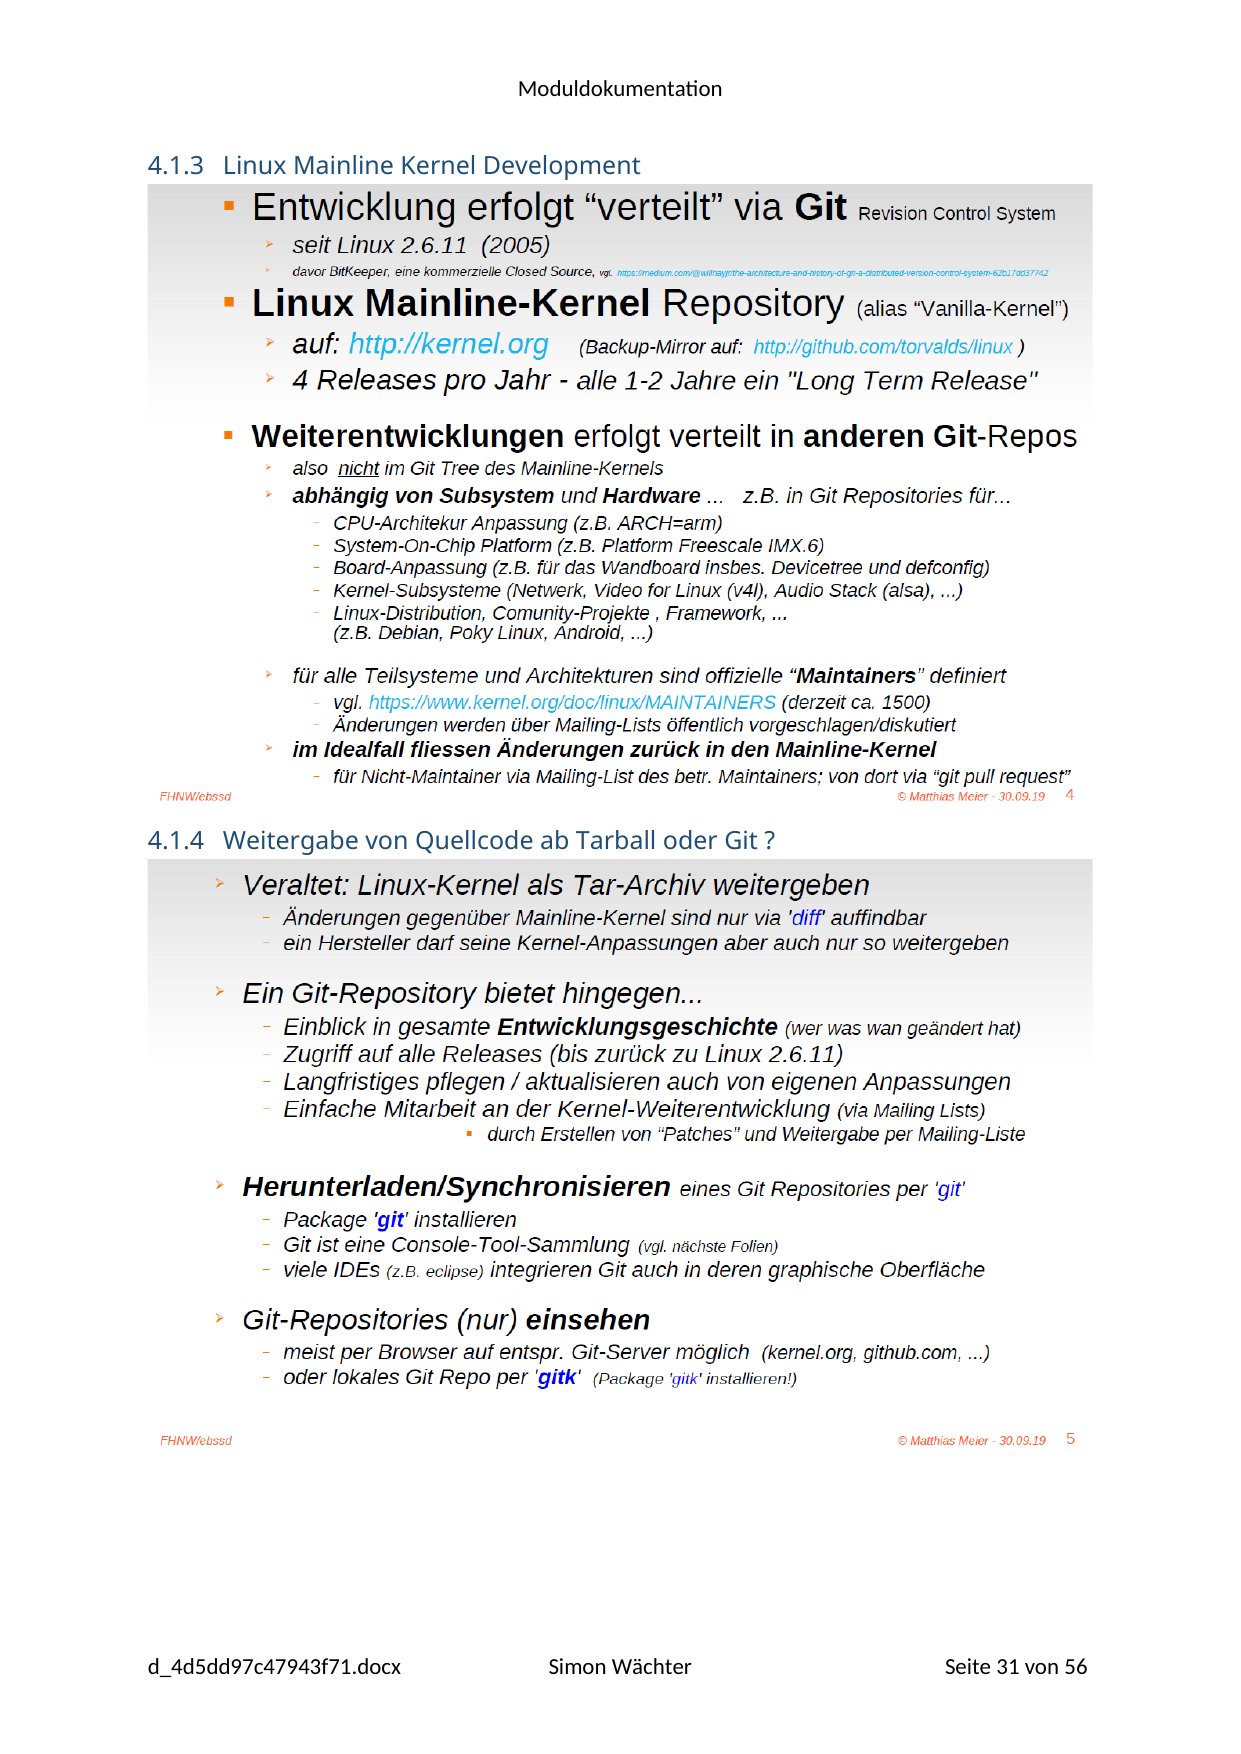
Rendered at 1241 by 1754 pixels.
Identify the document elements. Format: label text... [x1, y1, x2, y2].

subtitle Weitergabe von Quellcode ab Tarball oder Git ? [148, 823, 1093, 857]
picture [147, 184, 1093, 804]
picture [147, 859, 1093, 1449]
subtitle Linux Mainline Kernel Development [148, 148, 1093, 182]
